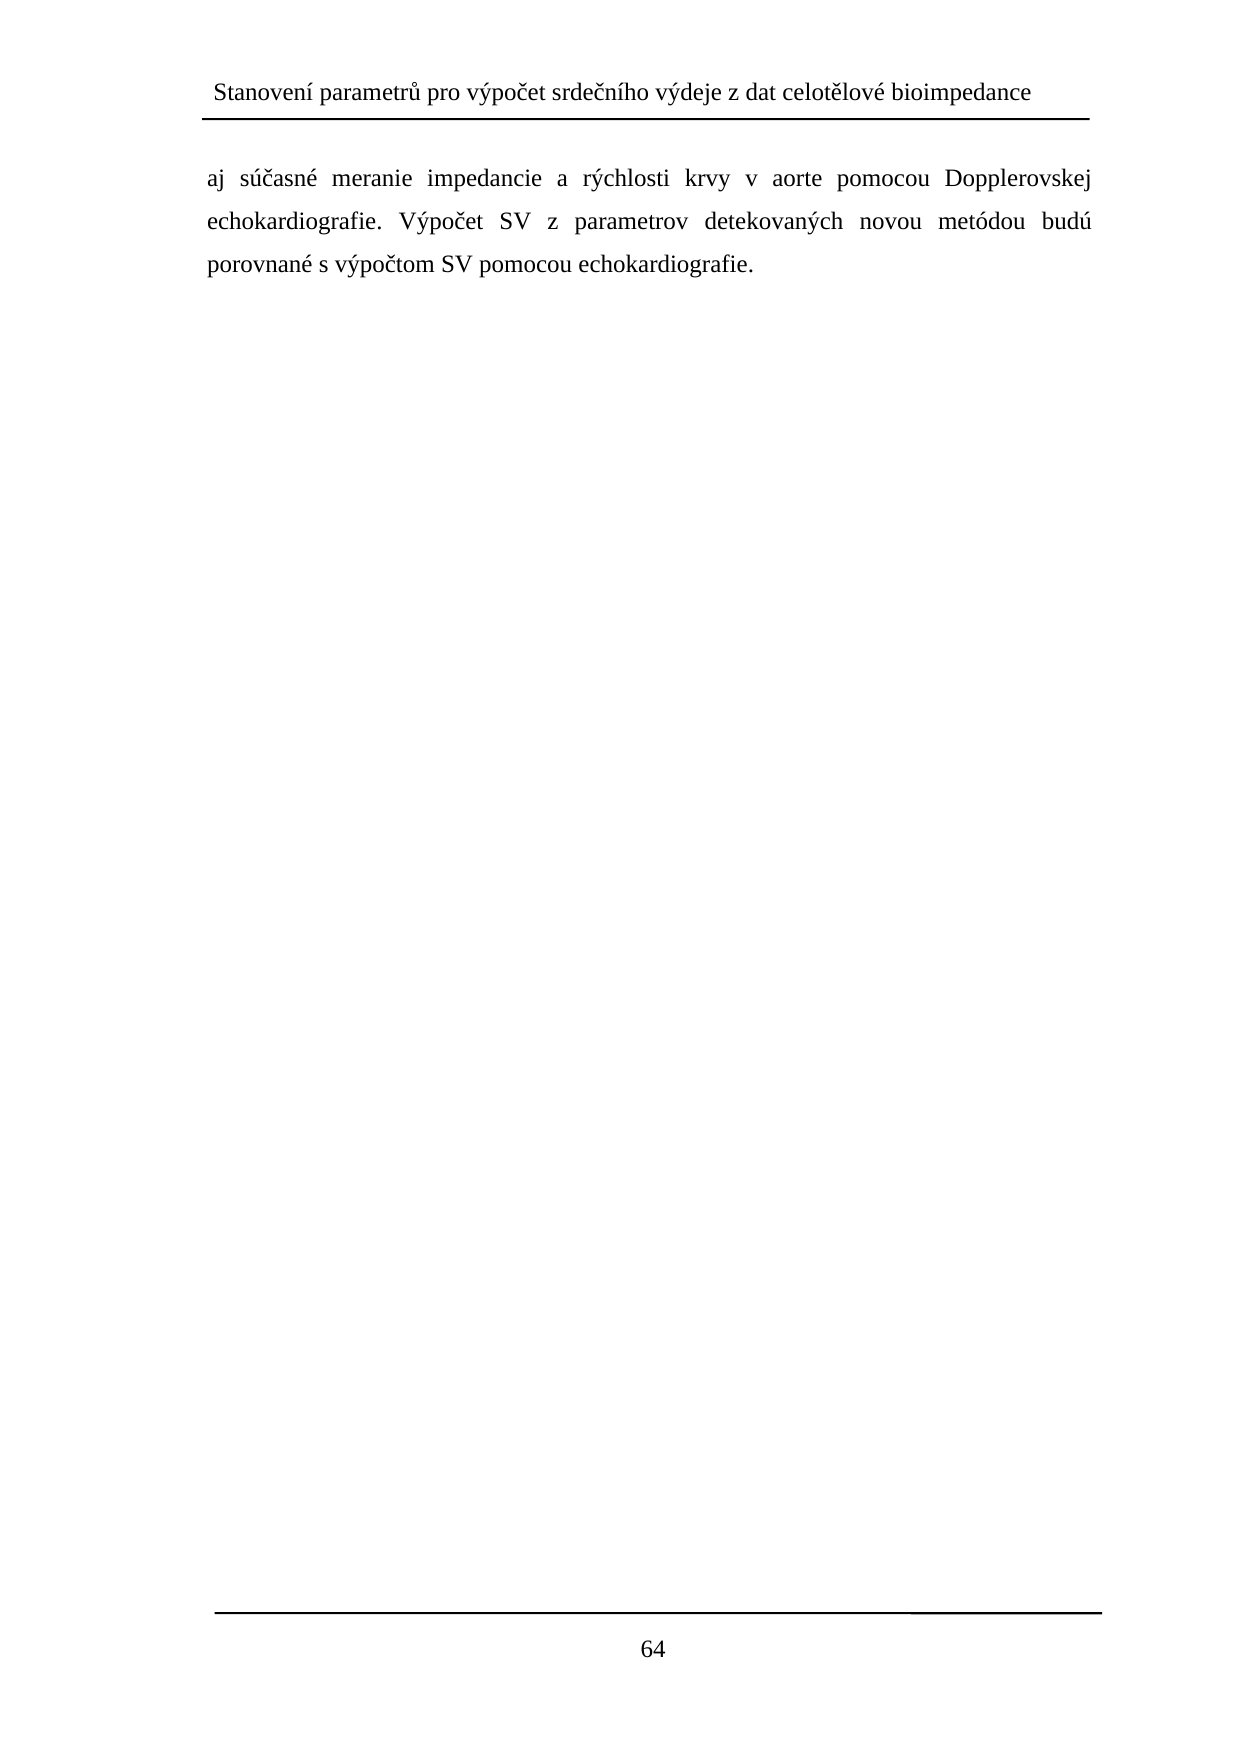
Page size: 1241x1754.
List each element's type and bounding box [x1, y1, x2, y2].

text [207, 163, 1092, 278]
